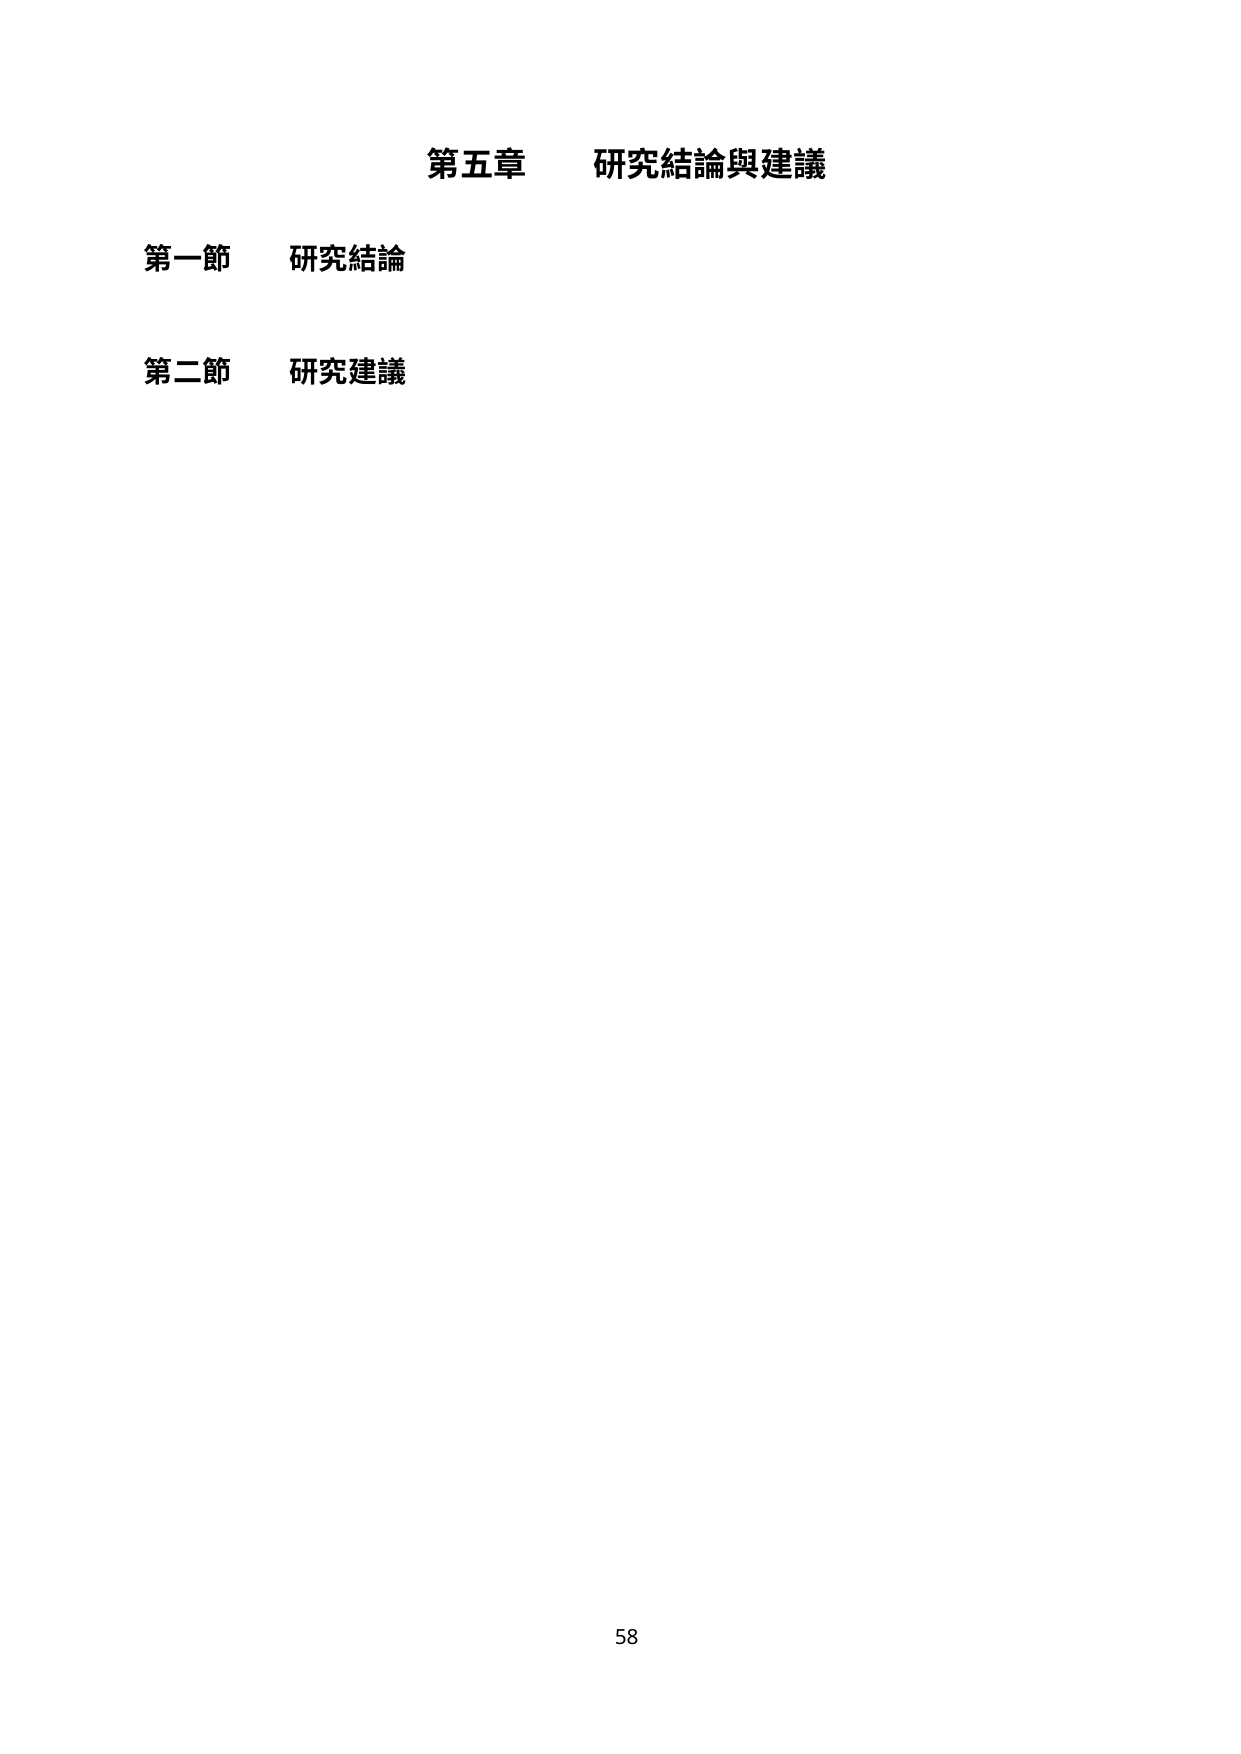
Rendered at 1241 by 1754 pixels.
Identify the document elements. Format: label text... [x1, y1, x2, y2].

text 第五章 研究結論與建議 [144, 137, 1109, 186]
text 第一節 研究結論 [144, 236, 1109, 278]
text 第二節 研究建議 [144, 349, 1109, 391]
